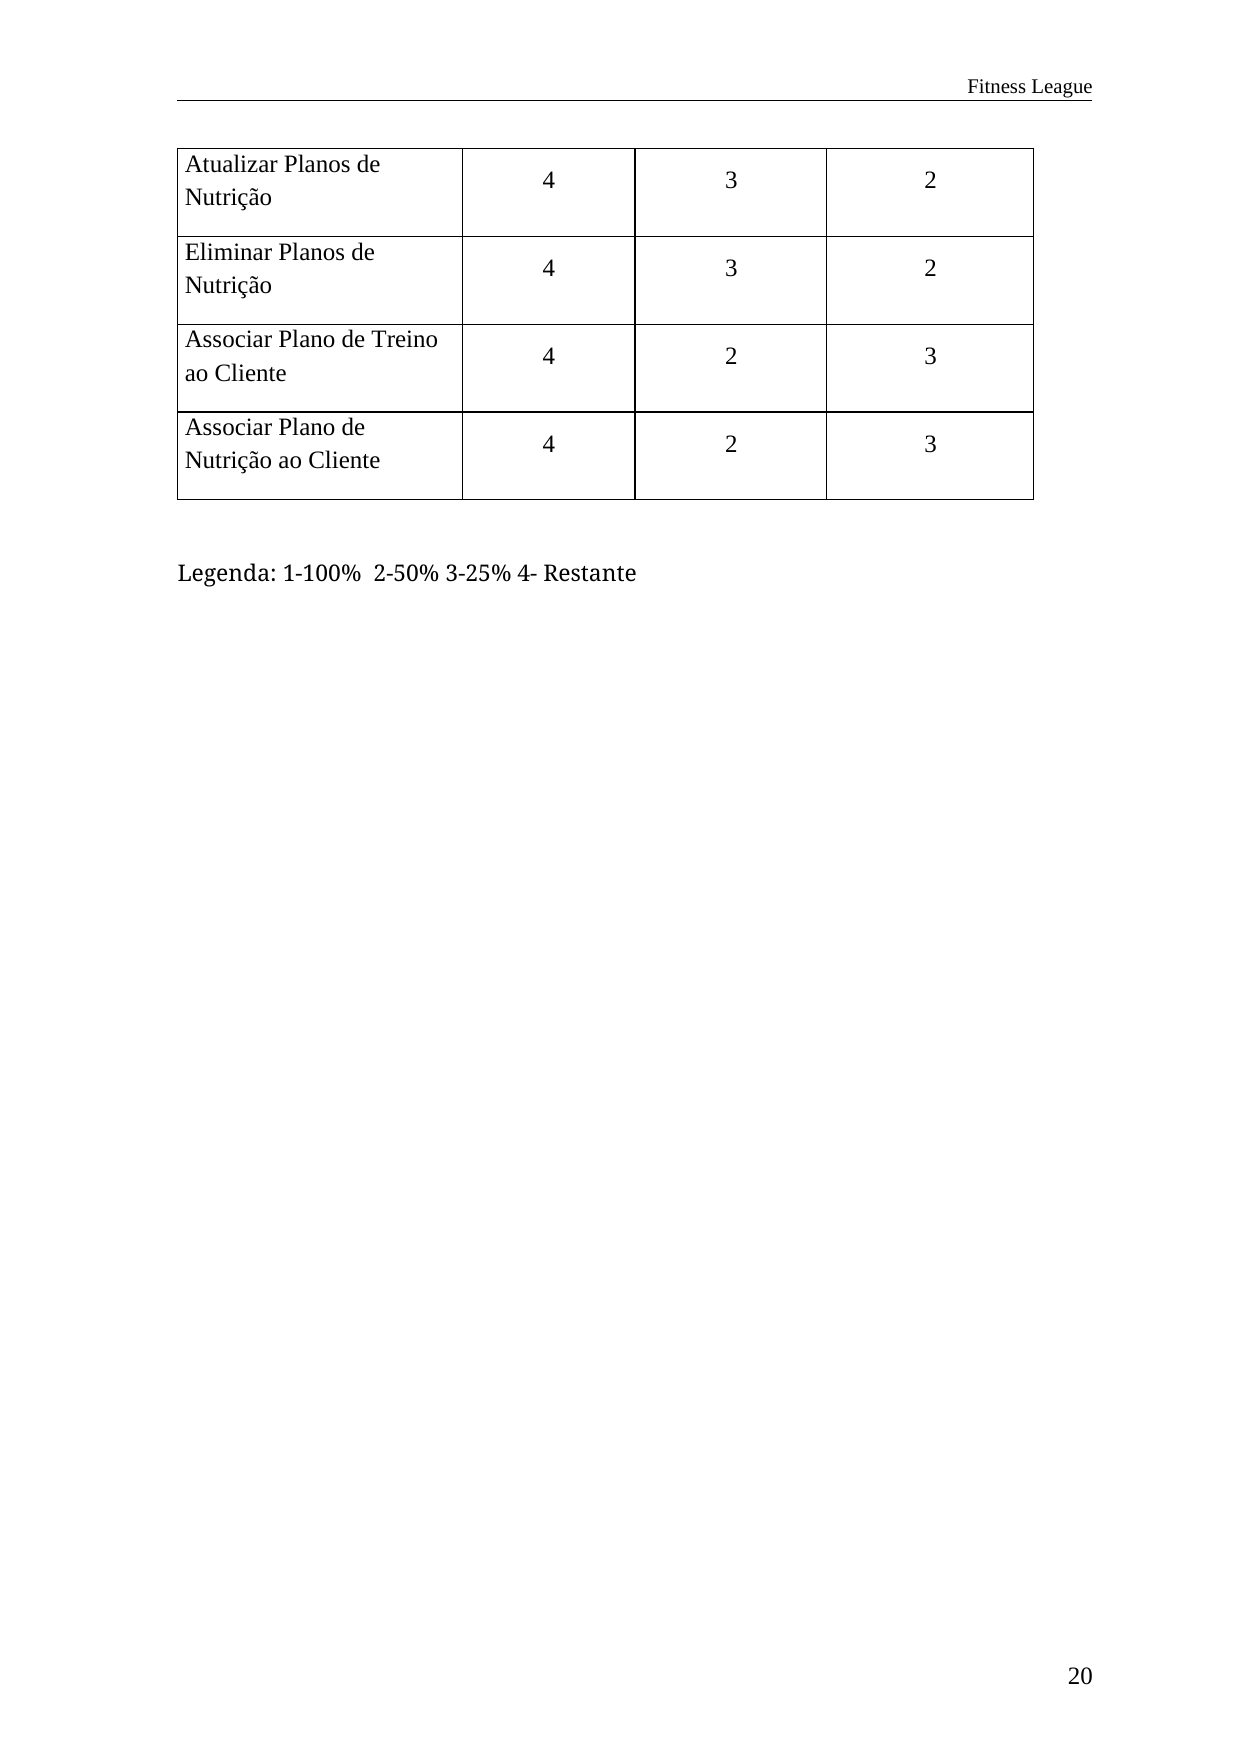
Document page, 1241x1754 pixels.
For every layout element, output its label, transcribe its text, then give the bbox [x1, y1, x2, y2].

table_cell 2 [827, 237, 1033, 323]
table_cell 3 [827, 413, 1033, 499]
table_cell 3 [636, 149, 826, 236]
table_cell 2 [636, 413, 826, 499]
table_cell 2 [827, 149, 1033, 236]
table_cell Eliminar Planos de Nutrição [178, 237, 462, 323]
table_cell 3 [827, 325, 1033, 411]
table_cell Associar Plano de Nutrição ao Cliente [178, 413, 462, 499]
table_cell 4 [463, 237, 634, 323]
text Legenda: 1-100% 2-50% 3-25% 4- Restante [177, 557, 1092, 588]
table_cell Associar Plano de Treino ao Cliente [178, 325, 462, 411]
table_cell 4 [463, 325, 634, 411]
table_cell 2 [636, 325, 826, 411]
table_cell 4 [463, 413, 634, 499]
table_cell 3 [636, 237, 826, 323]
table_cell Atualizar Planos de Nutrição [178, 149, 462, 236]
table_cell 4 [463, 149, 634, 236]
